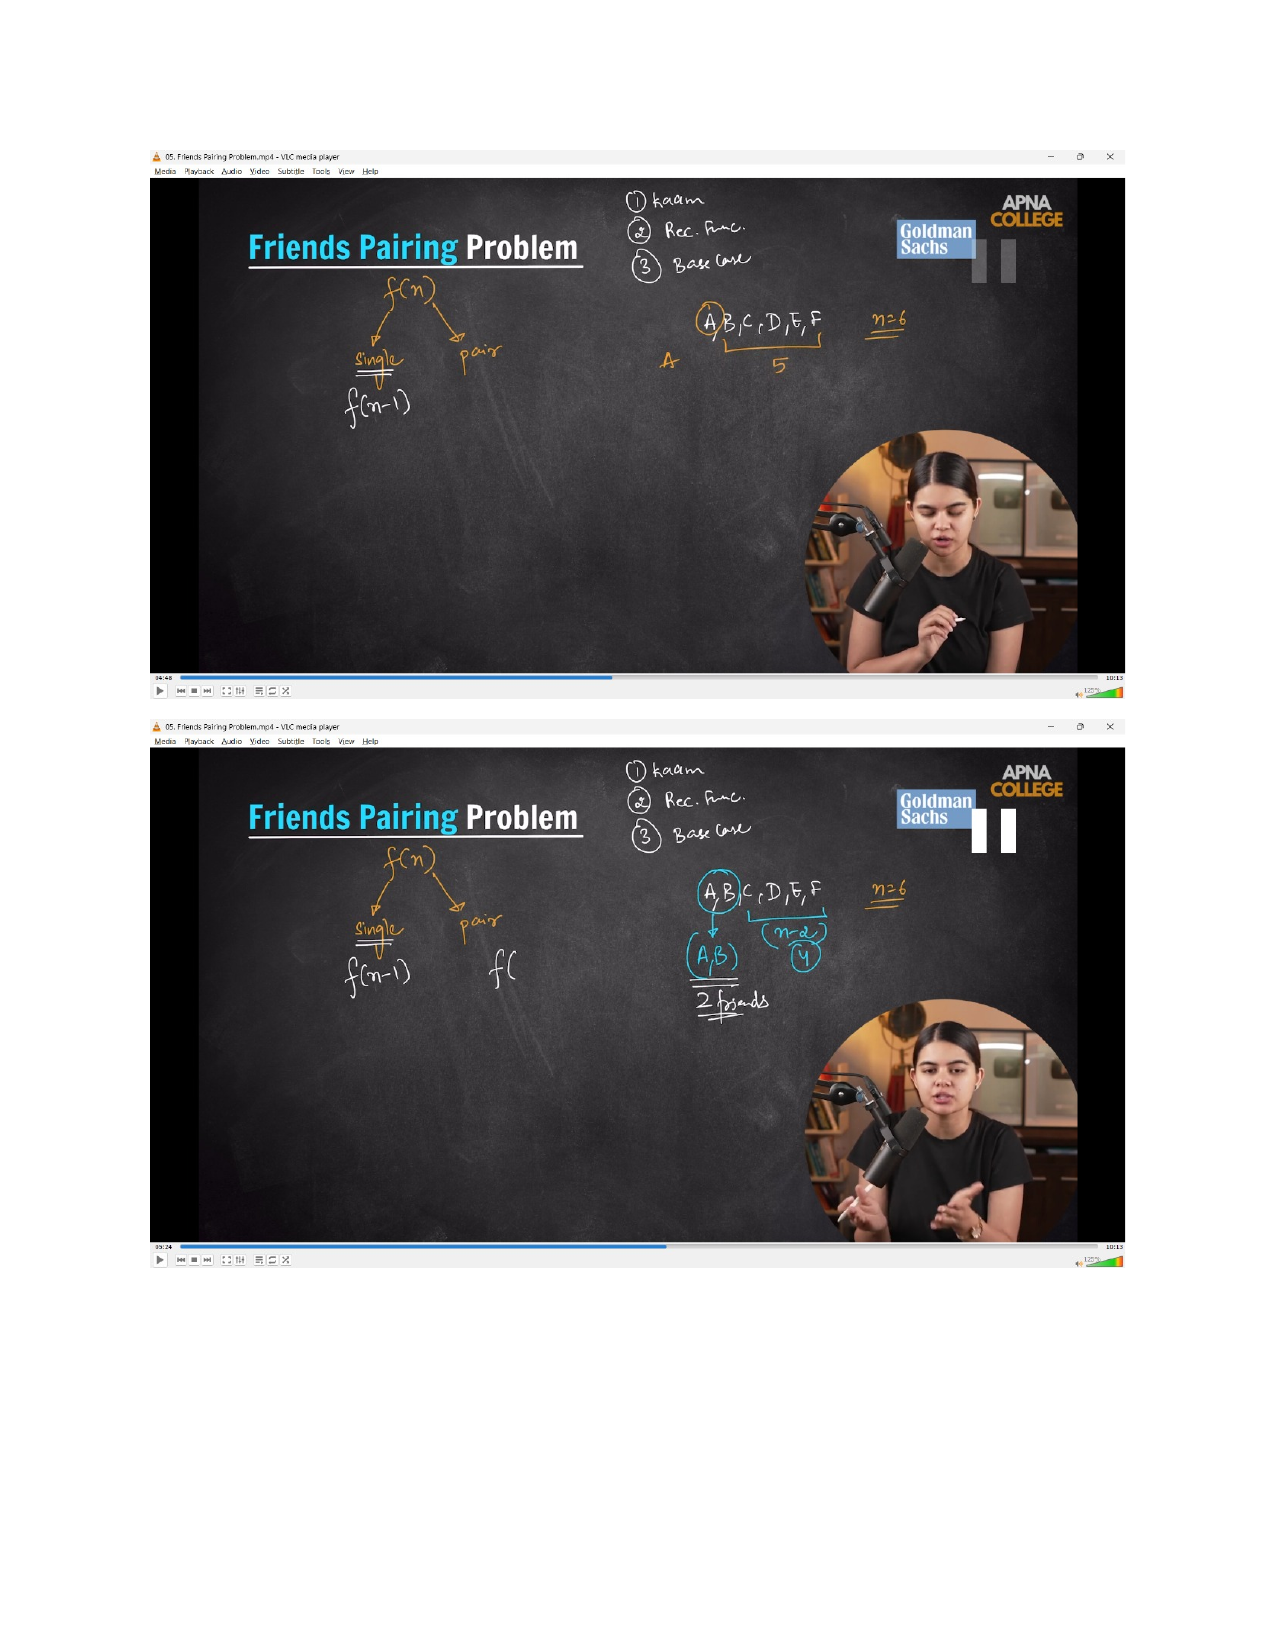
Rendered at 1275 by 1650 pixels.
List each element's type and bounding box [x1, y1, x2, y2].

picture [150, 719, 1125, 1268]
picture [150, 150, 1125, 699]
